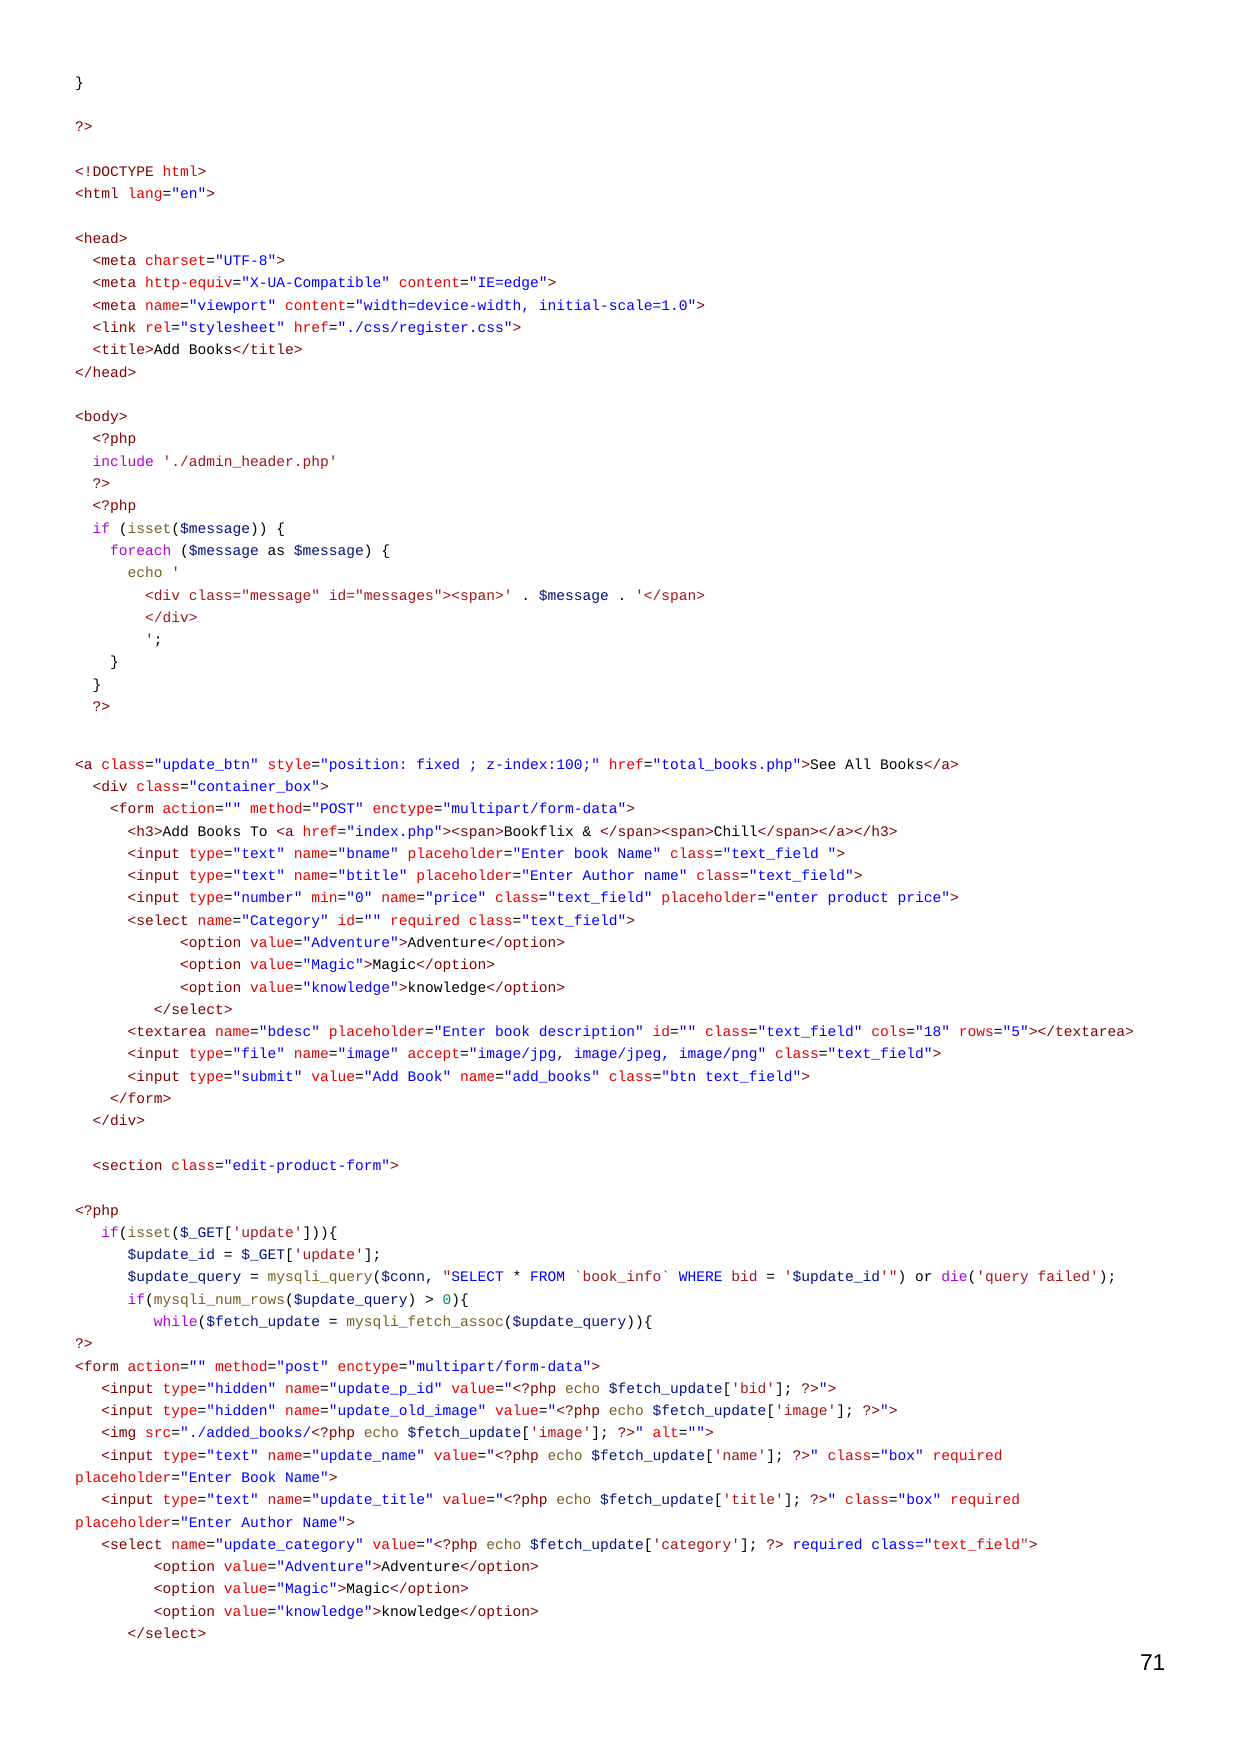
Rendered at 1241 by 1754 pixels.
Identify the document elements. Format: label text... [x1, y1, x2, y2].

text foreach ($message as $message) { [75, 543, 1165, 560]
text <body> [75, 409, 1165, 426]
text <input type="text" name="update_title" value="<?php echo $fetch_update['title']; ?>" class="box" required placeholder="Enter Author Name"> [75, 1493, 1165, 1531]
text <option value="knowledge">knowledge</option> [75, 1604, 1165, 1621]
text <div class="container_box"> [75, 779, 1165, 796]
text <?php [75, 498, 1165, 515]
text <textarea name="bdesc" placeholder="Enter book description" id="" class="text_field" cols="18" rows="5"></textarea> [75, 1024, 1165, 1041]
text echo ' [75, 565, 1165, 582]
text <img src="./added_books/<?php echo $fetch_update['image']; ?>" alt=""> [75, 1426, 1165, 1442]
text <input type="text" name="btitle" placeholder="Enter Author name" class="text_field"> [75, 868, 1165, 885]
text <input type="text" name="bname" placeholder="Enter book Name" class="text_field "> [75, 846, 1165, 863]
text <head> [75, 231, 1165, 248]
text <form action="" method="post" enctype="multipart/form-data"> [75, 1359, 1165, 1375]
text if(isset($_GET['update'])){ [75, 1225, 1165, 1242]
text <input type="hidden" name="update_p_id" value="<?php echo $fetch_update['bid']; ?>"> [75, 1381, 1165, 1398]
text } [75, 654, 1165, 671]
text </div> [75, 610, 1165, 627]
text } [75, 75, 1165, 92]
text <option value="Magic">Magic</option> [75, 1582, 1165, 1598]
text <h3>Add Books To <a href="index.php"><span>Bookflix & </span><span>Chill</span></a></h3> [75, 824, 1165, 840]
text <input type="hidden" name="update_old_image" value="<?php echo $fetch_update['image']; ?>"> [75, 1403, 1165, 1420]
text </head> [75, 365, 1165, 381]
text ?> [75, 119, 1165, 136]
text if (isset($message)) { [75, 521, 1165, 537]
text <option value="knowledge">knowledge</option> [75, 980, 1165, 996]
text <meta name="viewport" content="width=device-width, initial-scale=1.0"> [75, 298, 1165, 314]
text </form> [75, 1091, 1165, 1108]
text while($fetch_update = mysqli_fetch_assoc($update_query)){ [75, 1314, 1165, 1331]
text <input type="text" name="update_name" value="<?php echo $fetch_update['name']; ?>" class="box" required placeholder="Enter Book Name"> [75, 1448, 1165, 1487]
text </select> [75, 1626, 1165, 1643]
text <title>Add Books</title> [75, 342, 1165, 359]
text <option value="Adventure">Adventure</option> [75, 1559, 1165, 1576]
text include './admin_header.php' [75, 454, 1165, 471]
text <?php [75, 1203, 1165, 1219]
text </div> [75, 1114, 1165, 1130]
text <?php [75, 432, 1165, 448]
text $update_query = mysqli_query($conn, "SELECT * FROM `book_info` WHERE bid = '$update_id'") or die('query failed'); [75, 1270, 1165, 1286]
text <!DOCTYPE html> [75, 164, 1165, 181]
text <div class="message" id="messages"><span>' . $message . '</span> [75, 588, 1165, 604]
text <input type="file" name="image" accept="image/jpg, image/jpeg, image/png" class="text_field"> [75, 1047, 1165, 1063]
text '; [75, 632, 1165, 649]
text <link rel="stylesheet" href="./css/register.css"> [75, 320, 1165, 337]
text ?> [75, 699, 1165, 716]
text <section class="edit-product-form"> [75, 1158, 1165, 1175]
text <html lang="en"> [75, 186, 1165, 203]
text <select name="update_category" value="<?php echo $fetch_update['category']; ?> required class="text_field"> [75, 1537, 1165, 1554]
text <meta http-equiv="X-UA-Compatible" content="IE=edge"> [75, 276, 1165, 292]
text if(mysqli_num_rows($update_query) > 0){ [75, 1292, 1165, 1308]
text <a class="update_btn" style="position: fixed ; z-index:100;" href="total_books.php">See All Books</a> [75, 757, 1165, 773]
text <form action="" method="POST" enctype="multipart/form-data"> [75, 802, 1165, 818]
text </select> [75, 1002, 1165, 1019]
text } [75, 677, 1165, 693]
text <option value="Magic">Magic</option> [75, 958, 1165, 974]
text <meta charset="UTF-8"> [75, 253, 1165, 270]
text <option value="Adventure">Adventure</option> [75, 935, 1165, 952]
text ?> [75, 1337, 1165, 1353]
text <select name="Category" id="" required class="text_field"> [75, 913, 1165, 929]
text <input type="number" min="0" name="price" class="text_field" placeholder="enter product price"> [75, 891, 1165, 907]
text $update_id = $_GET['update']; [75, 1247, 1165, 1264]
text <input type="submit" value="Add Book" name="add_books" class="btn text_field"> [75, 1069, 1165, 1086]
text ?> [75, 476, 1165, 493]
